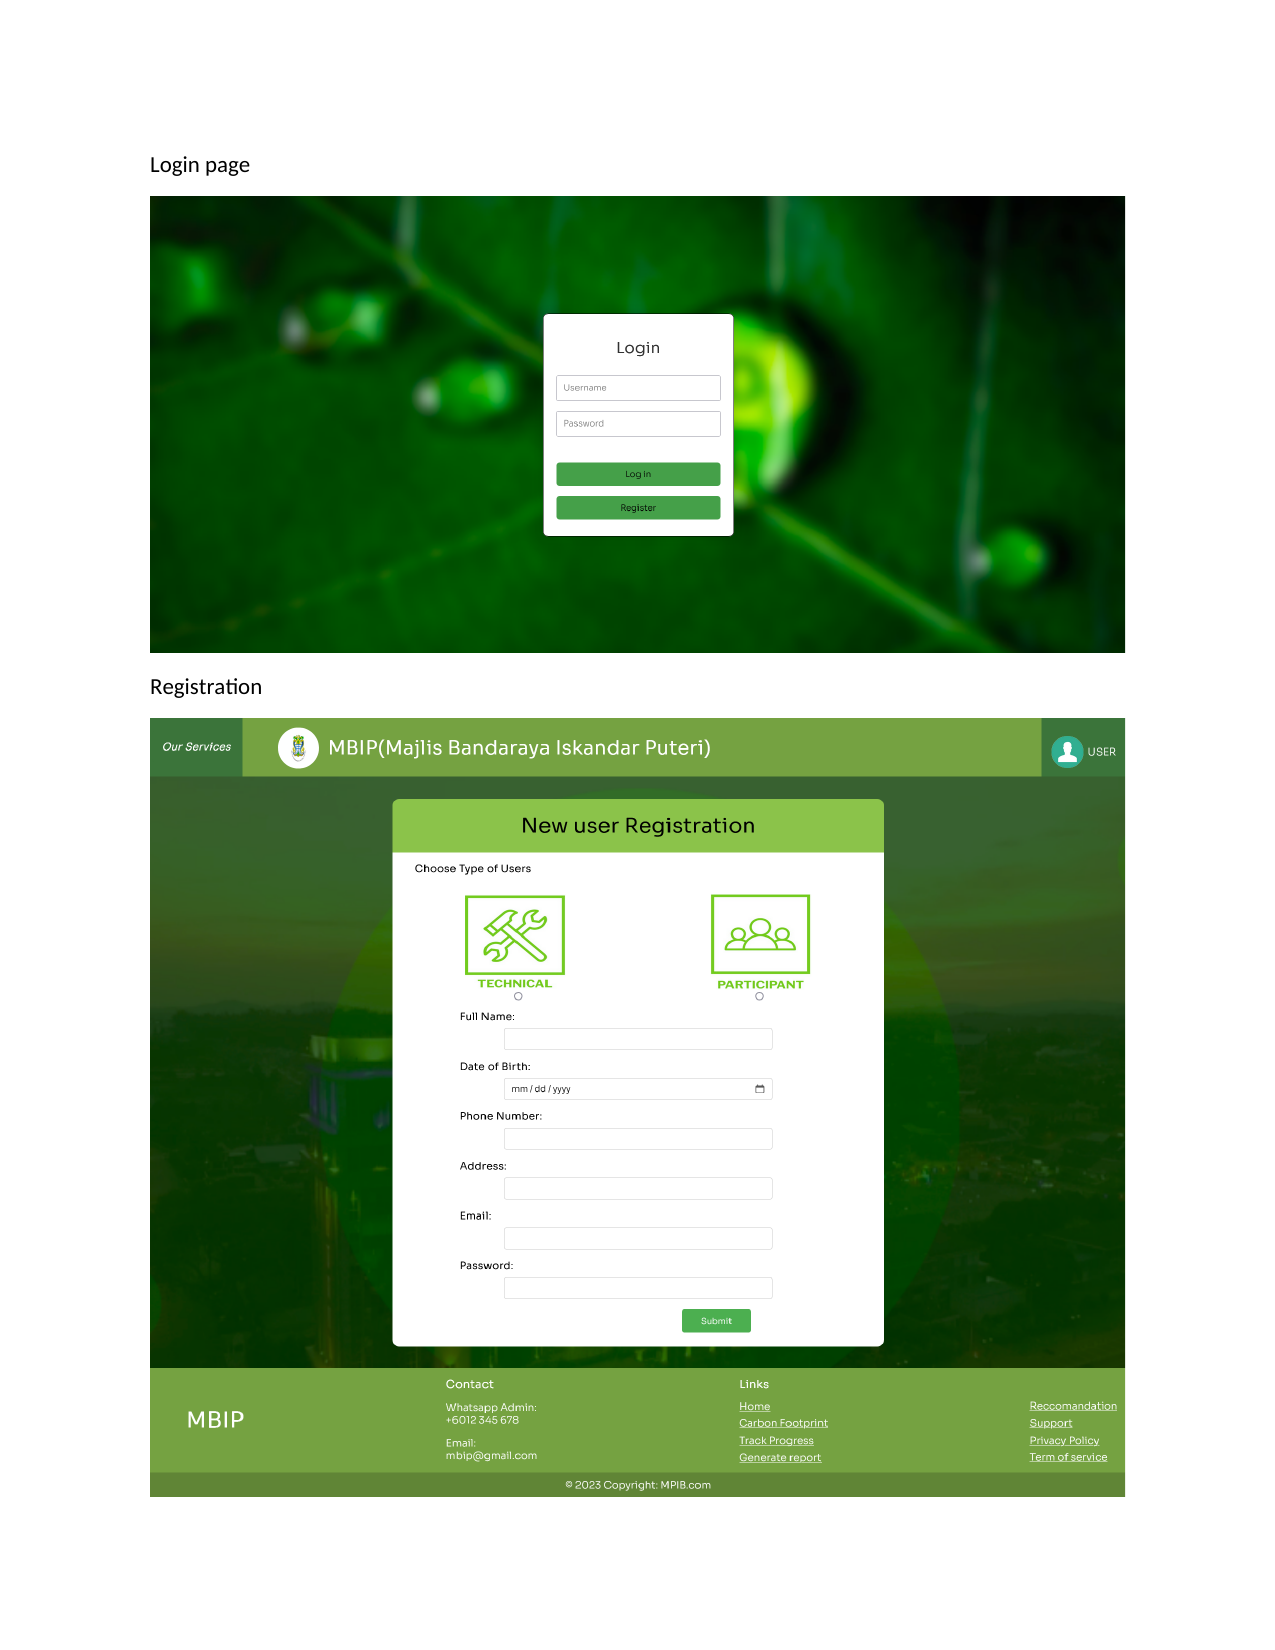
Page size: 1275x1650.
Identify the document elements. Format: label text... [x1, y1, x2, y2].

text Login page [150, 150, 1125, 178]
picture [150, 196, 1125, 653]
text Registration [150, 672, 1125, 700]
picture [150, 718, 1125, 1497]
